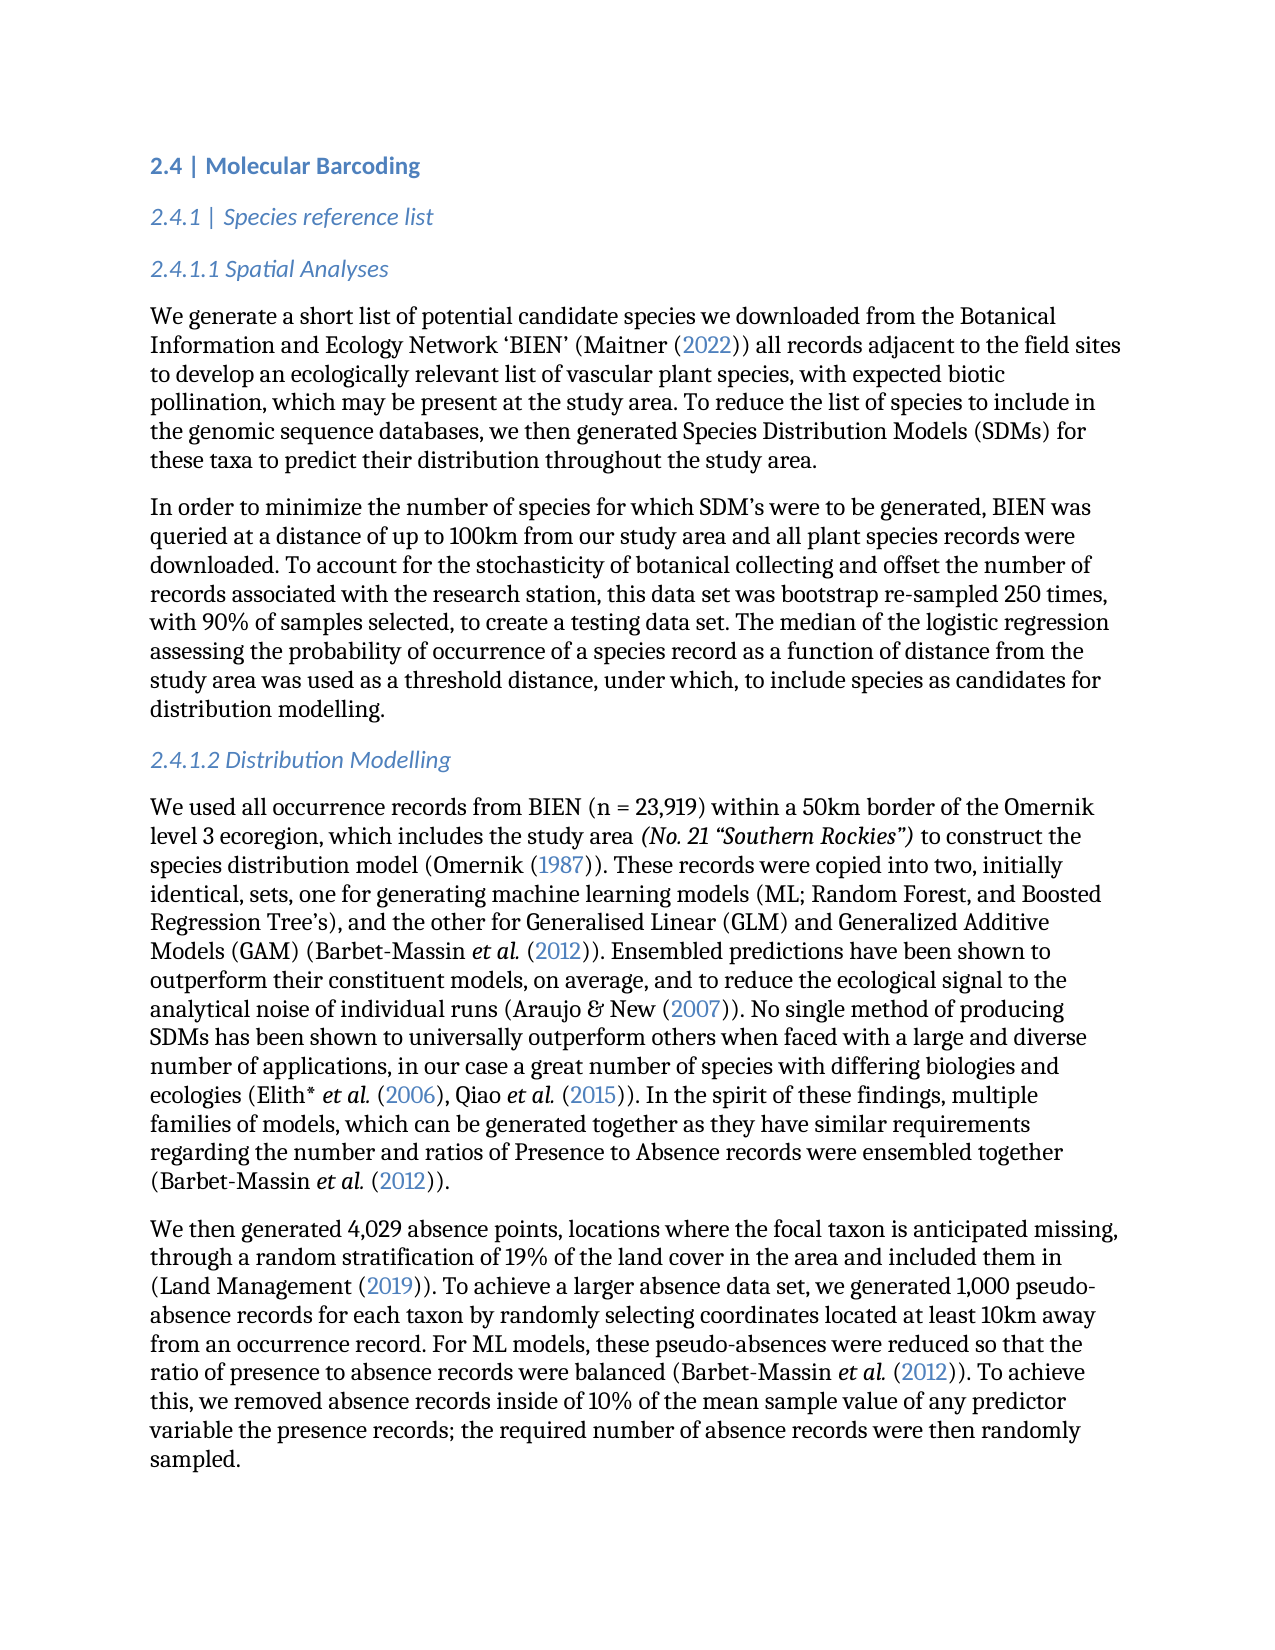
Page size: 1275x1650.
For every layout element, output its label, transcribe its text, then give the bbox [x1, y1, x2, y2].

text We then generated 4,029 absence points, locations where the focal taxon is anticipated missing, through a random stratification of 19% of the land cover in the area and included them in (Land Management (2019)). To achieve a larger absence data set, we generated 1,000 pseudo-absence records for each taxon by randomly selecting coordinates located at least 10km away from an occurrence record. For ML models, these pseudo-absences were reduced so that the ratio of presence to absence records were balanced (Barbet-Massin et al. (2012)). To achieve this, we removed absence records inside of 10% of the mean sample value of any predictor variable the presence records; the required number of absence records were then randomly sampled. [150, 1214, 1125, 1473]
text In order to minimize the number of species for which SDM’s were to be generated, BIEN was queried at a distance of up to 100km from our study area and all plant species records were downloaded. To account for the stochasticity of botanical collecting and offset the number of records associated with the research station, this data set was bootstrap re-sampled 250 times, with 90% of samples selected, to create a testing data set. The median of the logistic regression assessing the probability of occurrence of a species record as a function of distance from the study area was used as a threshold distance, under which, to include species as candidates for distribution modelling. [150, 493, 1125, 723]
text We generate a short list of potential candidate species we downloaded from the Botanical Information and Ecology Network ‘BIEN’ (Maitner (2022)) all records adjacent to the field sites to develop an ecologically relevant list of vascular plant species, with expected biotic pollination, which may be present at the study area. To reduce the list of species to include in the genomic sequence databases, we then generated Species Distribution Models (SDMs) for these taxa to predict their distribution throughout the study area. [150, 302, 1125, 474]
subtitle 2.4.1.1 Spatial Analyses [150, 253, 1125, 283]
subtitle 2.4 | Molecular Barcoding [150, 150, 1125, 181]
text We used all occurrence records from BIEN (n = 23,919) within a 50km border of the Omernik level 3 ecoregion, which includes the study area (No. 21 “Southern Rockies”) to construct the species distribution model (Omernik (1987)). These records were copied into two, initially identical, sets, one for generating machine learning models (ML; Random Forest, and Boosted Regression Tree’s), and the other for Generalised Linear (GLM) and Generalized Additive Models (GAM) (Barbet-Massin et al. (2012)). Ensembled predictions have been shown to outperform their constituent models, on average, and to reduce the ecological signal to the analytical noise of individual runs (Araujo & New (2007)). No single method of producing SDMs has been shown to universally outperform others when faced with a large and diverse number of applications, in our case a great number of species with differing biologies and ecologies (Elith* et al. (2006), Qiao et al. (2015)). In the spirit of these findings, multiple families of models, which can be generated together as they have similar requirements regarding the number and ratios of Presence to Absence records were ensembled together (Barbet-Massin et al. (2012)). [150, 793, 1125, 1196]
subtitle 2.4.1 | Species reference list [150, 201, 1125, 232]
subtitle 2.4.1.2 Distribution Modelling [150, 744, 1125, 774]
